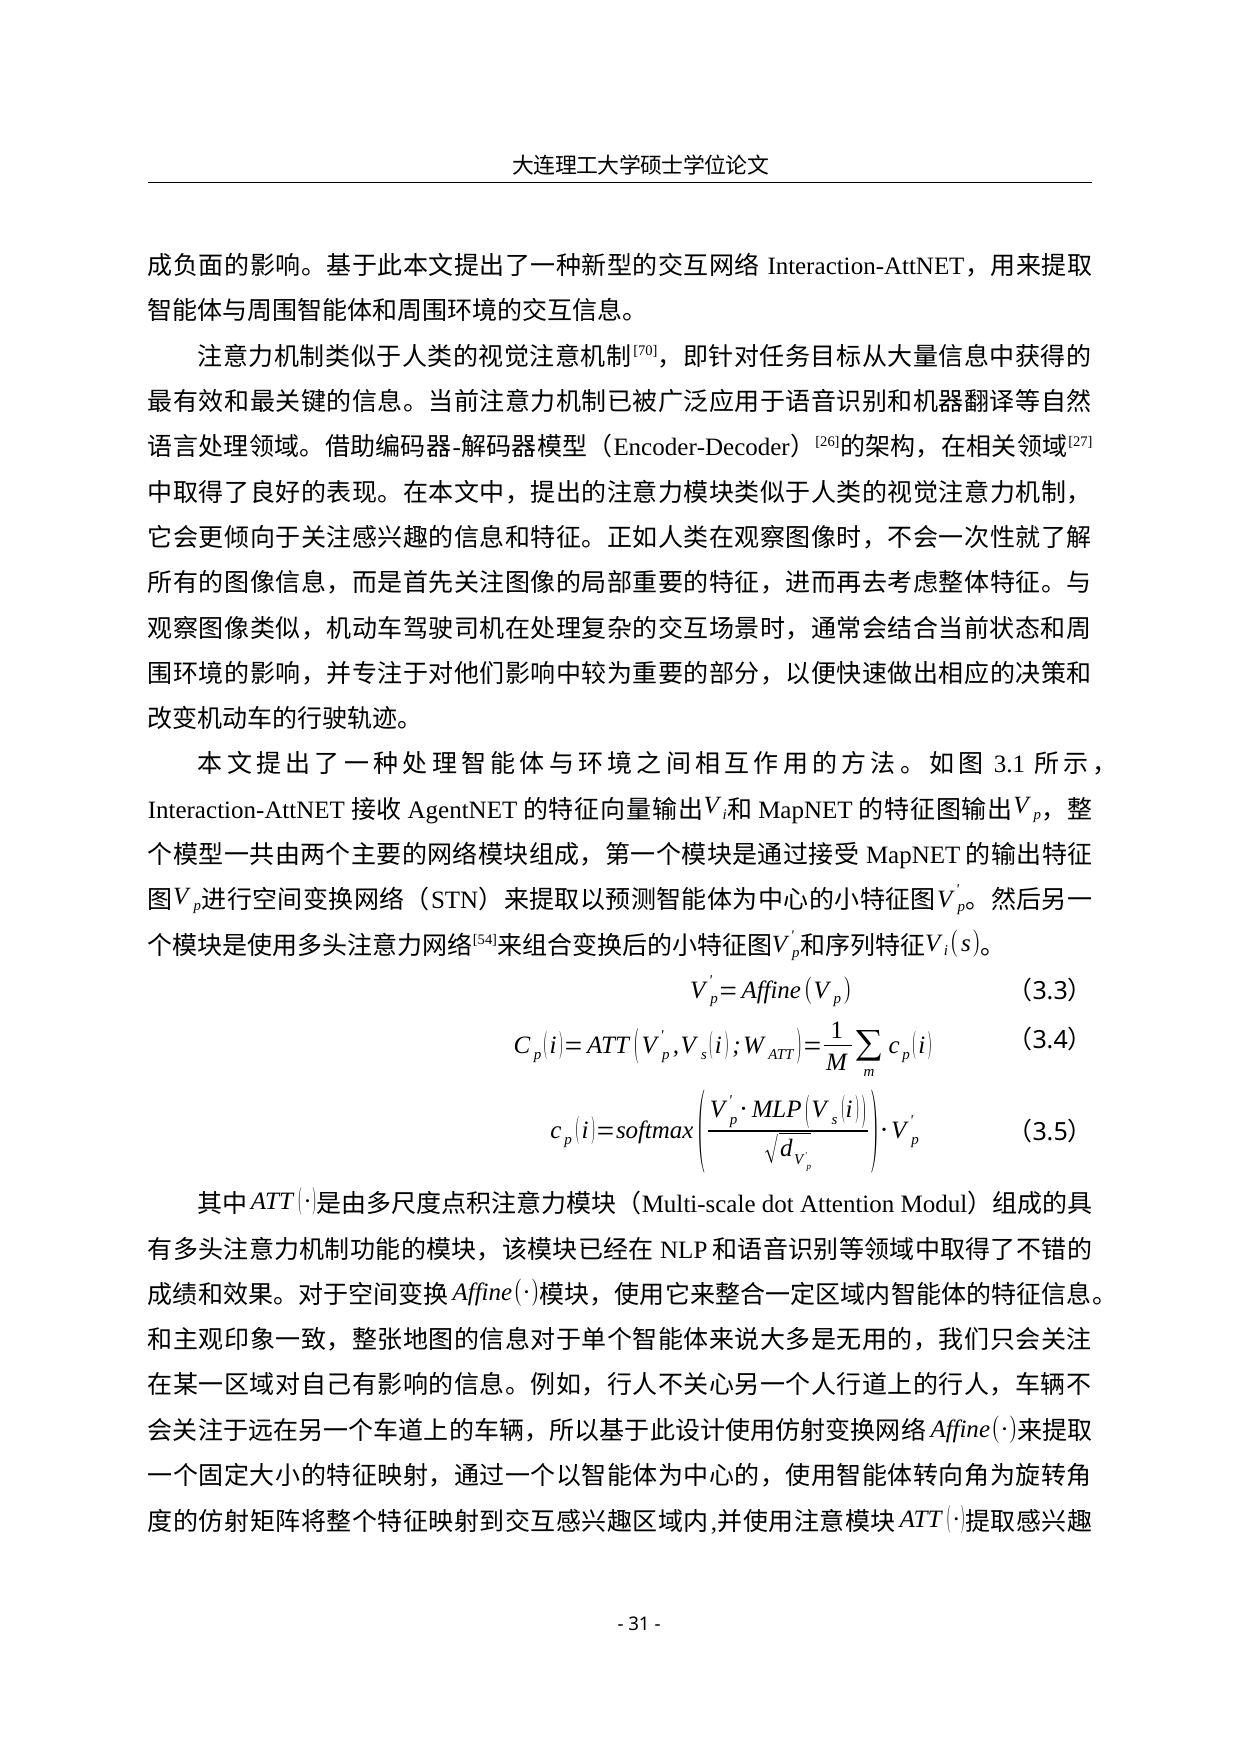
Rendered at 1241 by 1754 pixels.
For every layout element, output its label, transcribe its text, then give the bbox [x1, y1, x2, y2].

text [148, 1184, 1092, 1537]
text 注意力机制类似于人类的视觉注意机制[70]，即针对任务目标从大量信息中获得的最有效和最关键的信息。当前注意力机制已被广泛应用于语音识别和机器翻译等自然语言处理领域。借助编码器-解码器模型（Encoder-Decoder）[26]的架构，在相关领域[27]中取得了良好的表现。在本文中，提出的注意力模块类似于人类的视觉注意力机制，它会更倾向于关注感兴趣的信息和特征。正如人类在观察图像时，不会一次性就了解所有的图像信息，而是首先关注图像的局部重要的特征，进而再去考虑整体特征。与观察图像类似，机动车驾驶司机在处理复杂的交互场景时，通常会结合当前状态和周围环境的影响，并专注于对他们影响中较为重要的部分，以便快速做出相应的决策和改变机动车的行驶轨迹。 [148, 336, 1092, 735]
text （3.5） [148, 1088, 1092, 1175]
text 本文提出了一种处理智能体与环境之间相互作用的方法。如图3.1所示，Interaction-AttNET接收AgentNET的特征向量输出和MapNET的特征图输出，整个模型一共由两个主要的网络模块组成，第一个模块是通过接受MapNET的输出特征图进行空间变换网络（STN）来提取以预测智能体为中心的小特征图。然后另一个模块是使用多头注意力网络[54]来组合变换后的小特征图和序列特征。 [148, 744, 1092, 961]
text （3.3） [148, 971, 1092, 1008]
text （3.4） [148, 1017, 1092, 1079]
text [148, 246, 1092, 327]
